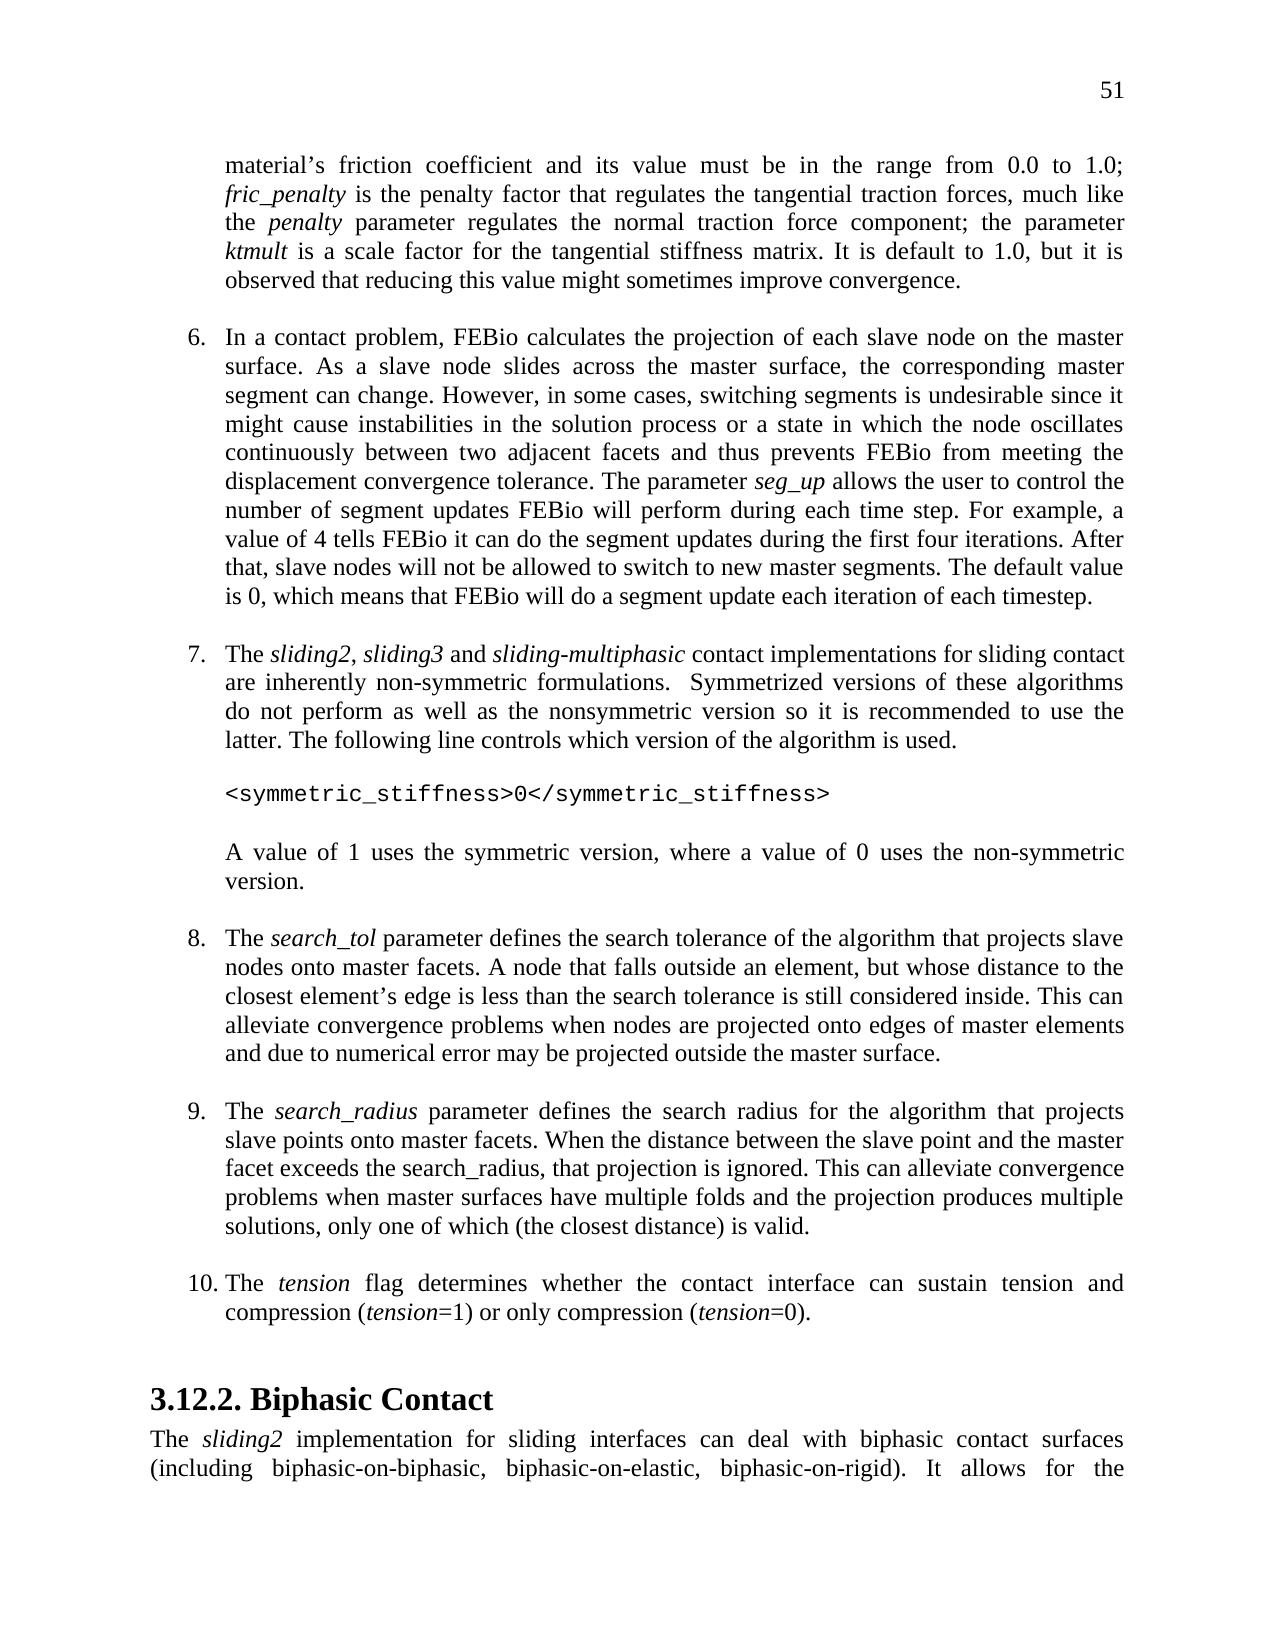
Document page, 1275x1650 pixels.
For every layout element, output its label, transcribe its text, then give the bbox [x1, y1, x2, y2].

text <symmetric_stiffness>0</symmetric_stiffness> [150, 782, 1125, 808]
list The sliding2, sliding3 and sliding-multiphasic contact implementations for sliding contact are inherently non-symmetric formulations. Symmetrized versions of these algorithms do not perform as well as the nonsymmetric version so it is recommended to use the latter. The following line controls which version of the algorithm is used. [187, 639, 1125, 754]
list The tension flag determines whether the contact interface can sustain tension and compression (tension=1) or only compression (tension=0). [187, 1268, 1125, 1326]
text A value of 1 uses the symmetric version, where a value of 0 uses the non-symmetric version. [225, 837, 1125, 895]
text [150, 1424, 1125, 1482]
list The search_radius parameter defines the search radius for the algorithm that projects slave points onto master facets. When the distance between the slave point and the master facet exceeds the search_radius, that projection is ignored. This can alleviate convergence problems when master surfaces have multiple folds and the projection produces multiple solutions, only one of which (the closest distance) is valid. [187, 1096, 1125, 1240]
subtitle Biphasic Contact [150, 1380, 1125, 1418]
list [187, 150, 1125, 294]
list In a contact problem, FEBio calculates the projection of each slave node on the master surface. As a slave node slides across the master surface, the corresponding master segment can change. However, in some cases, switching segments is undesirable since it might cause instabilities in the solution process or a state in which the node oscillates continuously between two adjacent facets and thus prevents FEBio from meeting the displacement convergence tolerance. The parameter seg_up allows the user to control the number of segment updates FEBio will perform during each time step. For example, a value of 4 tells FEBio it can do the segment updates during the first four iterations. After that, slave nodes will not be allowed to switch to new master segments. The default value is 0, which means that FEBio will do a segment update each iteration of each timestep. [187, 322, 1125, 610]
list The search_tol parameter defines the search tolerance of the algorithm that projects slave nodes onto master facets. A node that falls outside an element, but whose distance to the closest element’s edge is less than the search tolerance is still considered inside. This can alleviate convergence problems when nodes are projected onto edges of master elements and due to numerical error may be projected outside the master surface. [187, 923, 1125, 1067]
